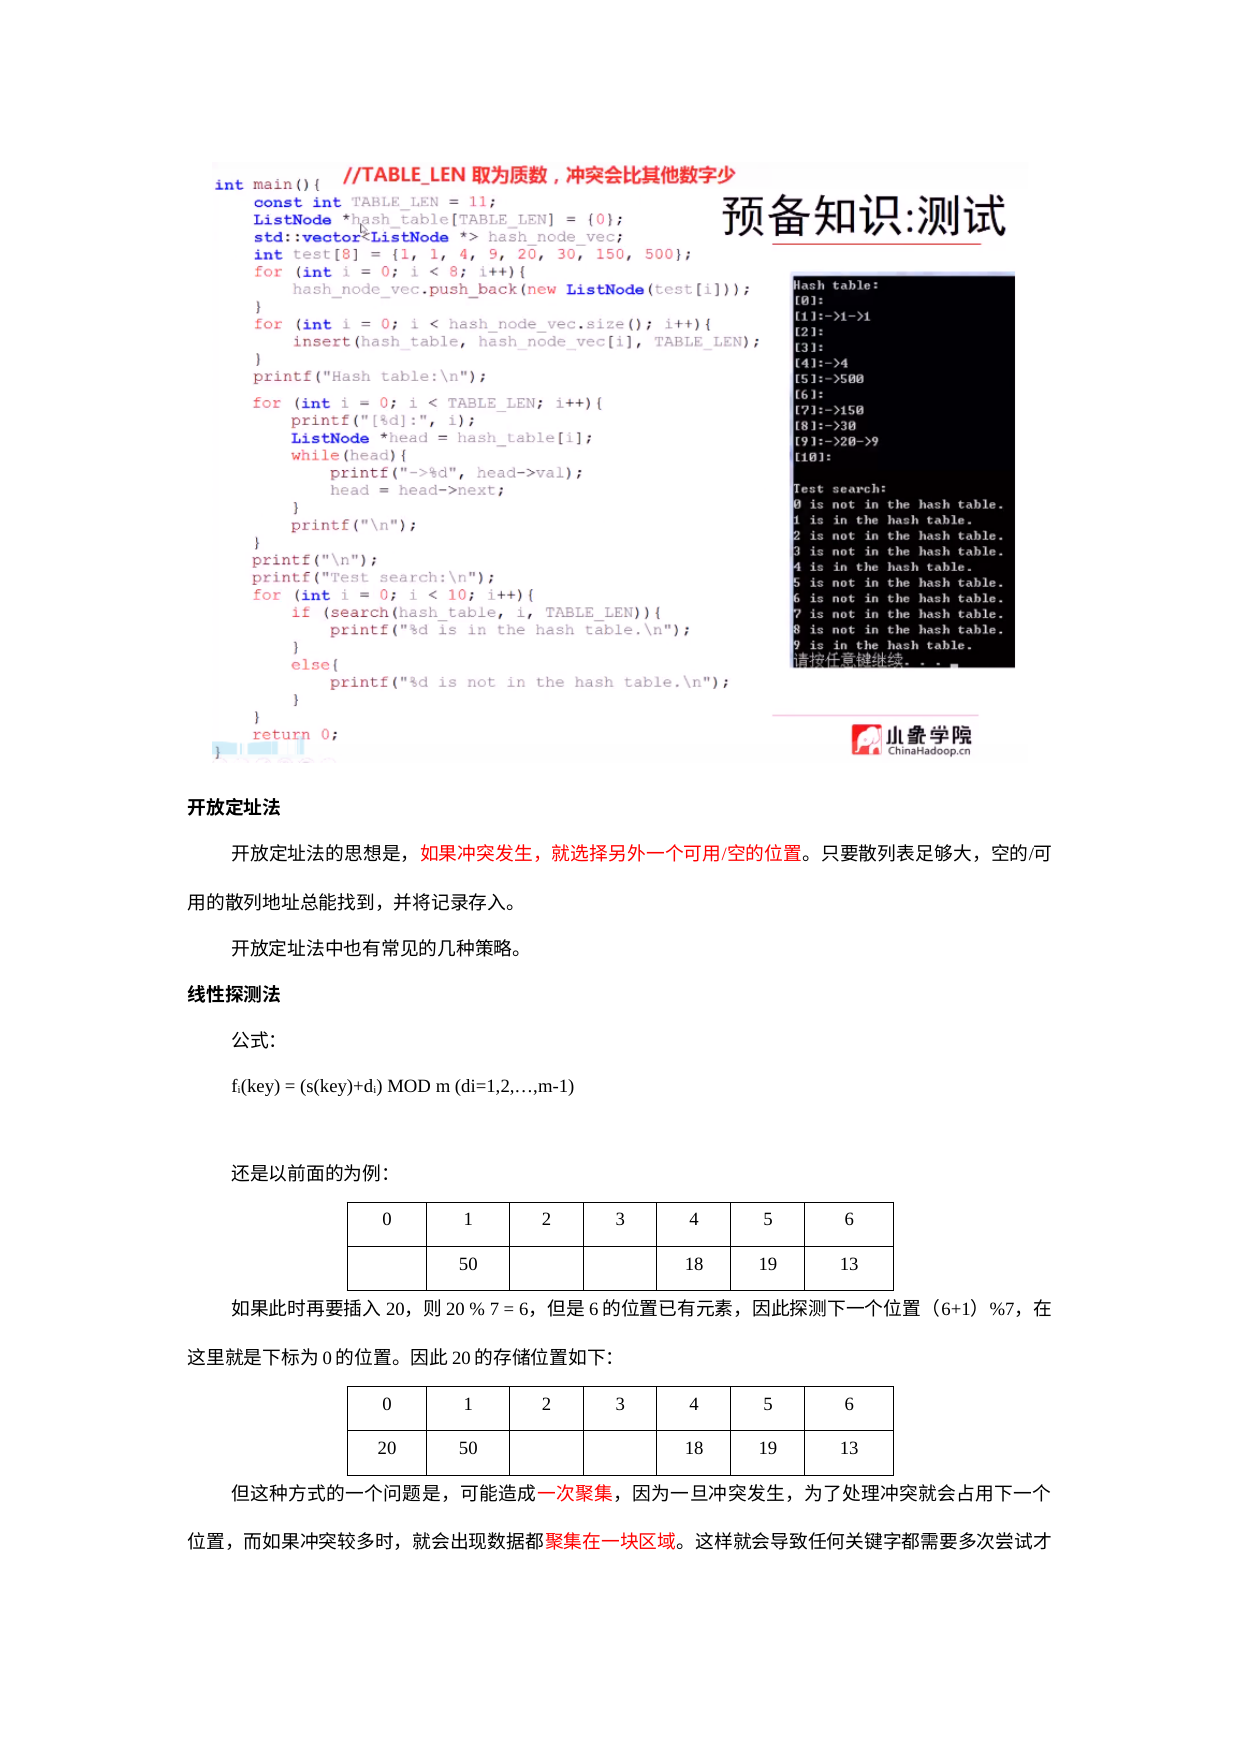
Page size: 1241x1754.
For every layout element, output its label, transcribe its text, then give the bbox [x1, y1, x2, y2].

table_header 1 [427, 1203, 509, 1246]
table_cell 13 [805, 1431, 893, 1474]
table_cell 13 [805, 1247, 893, 1290]
table_cell [584, 1247, 656, 1290]
table_cell 18 [657, 1247, 730, 1290]
table_header 5 [731, 1387, 804, 1430]
picture [212, 162, 1029, 763]
table_header 2 [510, 1387, 583, 1430]
table_cell 50 [427, 1431, 509, 1474]
table_header 3 [584, 1387, 656, 1430]
text 公式： [187, 1023, 1053, 1056]
table_header 1 [427, 1387, 509, 1430]
text fi(key) = (s(key)+di) MOD m (di=1,2,…,m-1) [187, 1069, 1053, 1102]
table_cell 50 [427, 1247, 509, 1290]
table_header 5 [731, 1203, 804, 1246]
table_header 6 [805, 1387, 893, 1430]
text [187, 1476, 1053, 1557]
subtitle 开放定址法 [187, 790, 1053, 823]
table_cell [510, 1431, 583, 1474]
text 还是以前面的为例： [187, 1156, 1053, 1188]
text 开放定址法的思想是，如果冲突发生，就选择另外一个可用/空的位置。只要散列表足够大，空的/可用的散列地址总能找到，并将记录存入。 [187, 836, 1053, 917]
table_cell 19 [731, 1247, 804, 1290]
table_header 4 [657, 1203, 730, 1246]
table_cell [584, 1431, 656, 1474]
table_cell 19 [731, 1431, 804, 1474]
table_header 4 [657, 1387, 730, 1430]
table_header 6 [805, 1203, 893, 1246]
table_cell 18 [657, 1431, 730, 1474]
text 如果此时再要插入20，则20 % 7 = 6，但是6的位置已有元素，因此探测下一个位置（6+1）%7，在这里就是下标为0的位置。因此20的存储位置如下： [187, 1291, 1053, 1372]
table_header 3 [584, 1203, 656, 1246]
table_header 2 [510, 1203, 583, 1246]
subtitle 线性探测法 [187, 977, 1053, 1009]
text 开放定址法中也有常见的几种策略。 [187, 931, 1053, 963]
table_header 0 [348, 1203, 426, 1246]
table_cell [348, 1247, 426, 1290]
table_cell [510, 1247, 583, 1290]
table_header 0 [348, 1387, 426, 1430]
table_cell 20 [348, 1431, 426, 1474]
